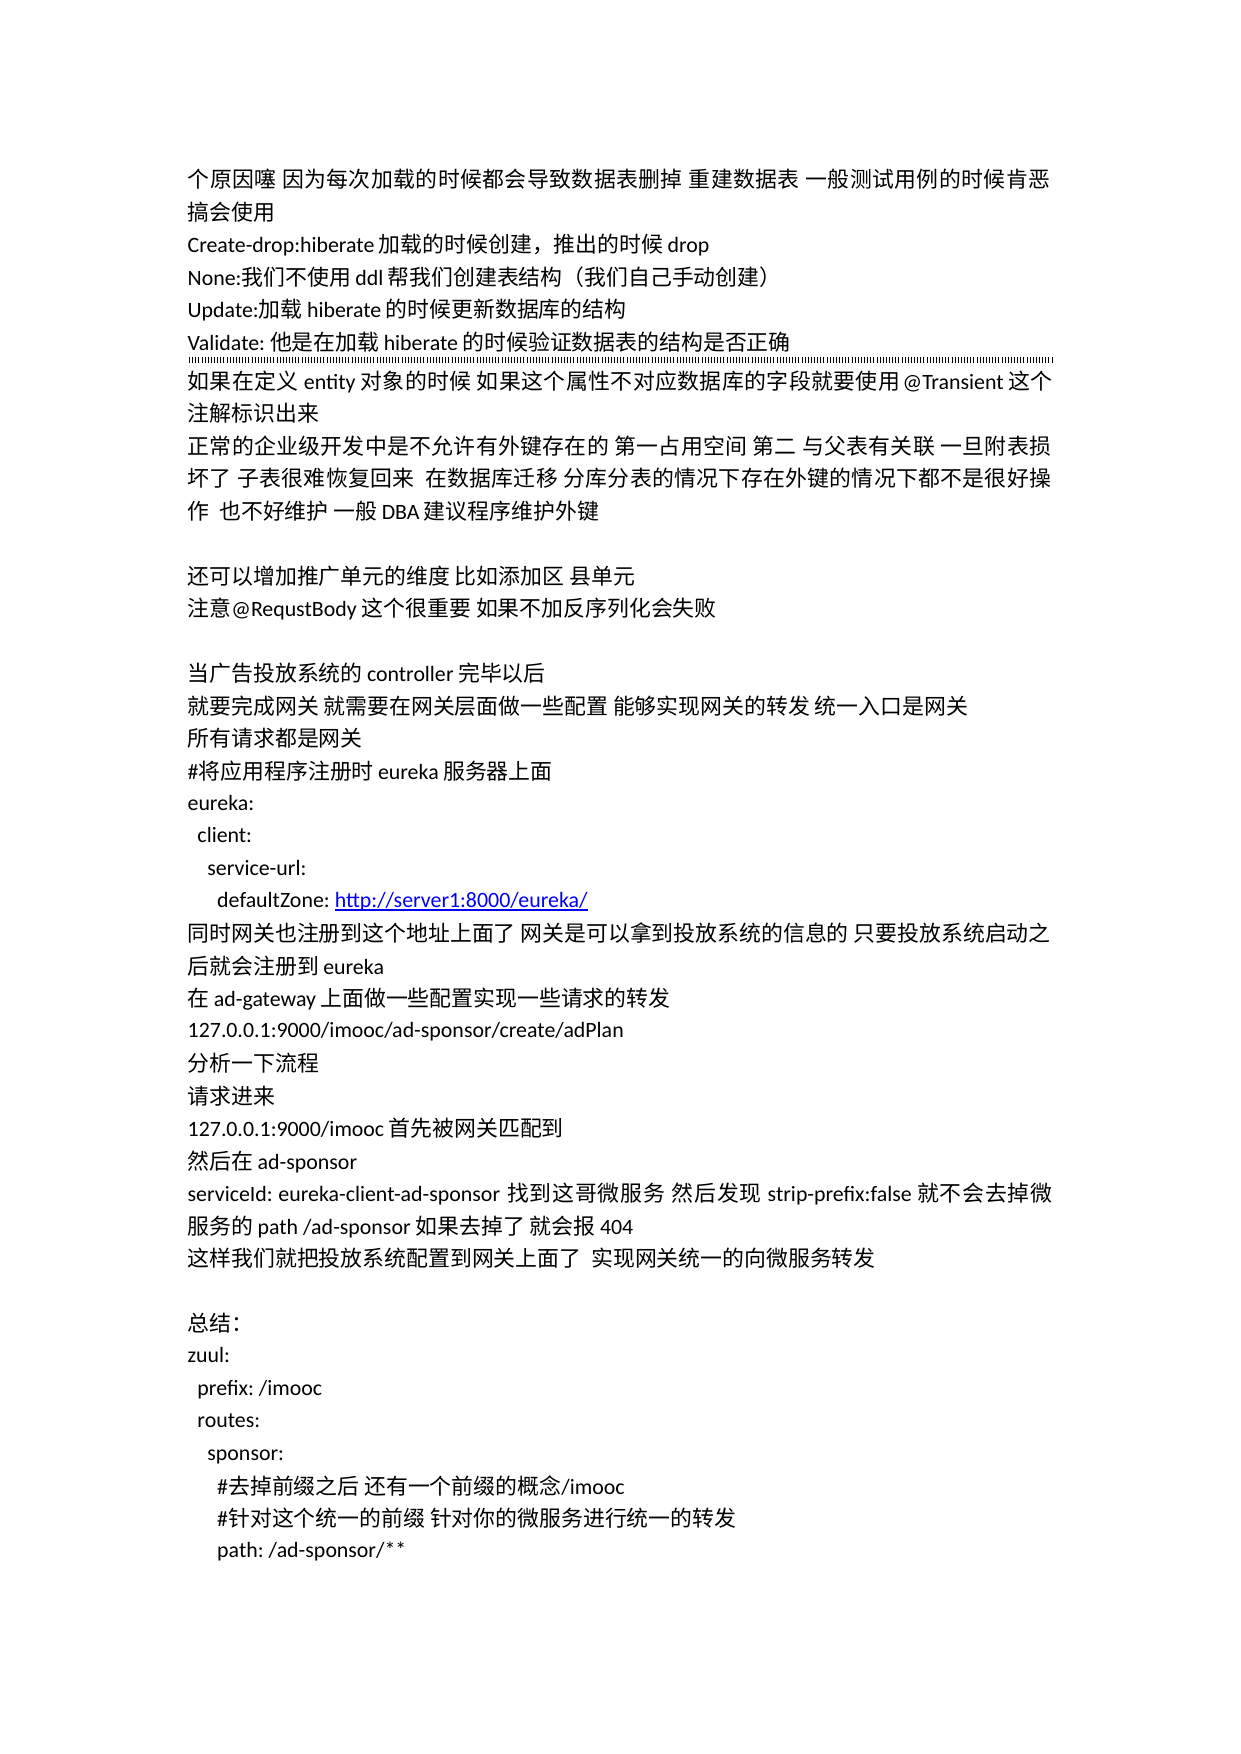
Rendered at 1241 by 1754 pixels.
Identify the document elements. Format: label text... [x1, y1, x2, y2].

text prefix: /imooc [187, 1371, 1053, 1403]
text #去掉前缀之后 还有一个前缀的概念/imooc [187, 1468, 1053, 1501]
text 同时网关也注册到这个地址上面了 网关是可以拿到投放系统的信息的 只要投放系统启动之后就会注册到eureka [187, 916, 1053, 981]
text routes: [187, 1403, 1053, 1436]
text 正常的企业级开发中是不允许有外键存在的 第一占用空间 第二 与父表有关联 一旦附表损坏了 子表很难恢复回来 在数据库迁移 分库分表的情况下存在外键的情况下都不是很好操作 也不好维护 一般DBA建议程序维护外键 [187, 428, 1053, 526]
text eureka: [187, 786, 1053, 818]
text Update:加载hiberate的时候更新数据库的结构 [187, 292, 1053, 324]
text 总结： [187, 1306, 1053, 1338]
text client: [187, 818, 1053, 851]
text 127.0.0.1:9000/imooc首先被网关匹配到 [187, 1111, 1053, 1143]
text serviceId: eureka-client-ad-sponsor 找到这哥微服务 然后发现strip-prefix:false就不会去掉微服务的path /ad-sponsor 如果去掉了 就会报404 [187, 1176, 1053, 1241]
text 请求进来 [187, 1078, 1053, 1111]
text #针对这个统一的前缀 针对你的微服务进行统一的转发 [187, 1501, 1053, 1533]
text 注意@RequstBody 这个很重要 如果不加反序列化会失败 [187, 591, 1053, 623]
text 在ad-gateway上面做一些配置实现一些请求的转发 [187, 981, 1053, 1013]
text 当广告投放系统的controller完毕以后 [187, 656, 1053, 688]
text sponsor: [187, 1436, 1053, 1468]
text service-url: [187, 851, 1053, 883]
text 就要完成网关 就需要在网关层面做一些配置 能够实现网关的转发 统一入口是网关 [187, 688, 1053, 721]
text 然后在ad-sponsor [187, 1143, 1053, 1176]
text 127.0.0.1:9000/imooc/ad-sponsor/create/adPlan [187, 1013, 1053, 1046]
text 如果在定义entity对象的时候 如果这个属性不对应数据库的字段就要使用@Transient这个注解标识出来 [187, 363, 1053, 428]
text zuul: [187, 1338, 1053, 1371]
text None:我们不使用ddl帮我们创建表结构（我们自己手动创建） [187, 259, 1053, 292]
text 还可以增加推广单元的维度 比如添加区 县单元 [187, 558, 1053, 591]
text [187, 162, 1053, 227]
text Validate: 他是在加载hiberate的时候验证数据表的结构是否正确 [187, 324, 1053, 363]
text Create-drop:hiberate加载的时候创建，推出的时候drop [187, 227, 1053, 259]
text 所有请求都是网关 #将应用程序注册时eureka服务器上面 [187, 721, 1053, 786]
text 分析一下流程 [187, 1046, 1053, 1078]
text 这样我们就把投放系统配置到网关上面了 实现网关统一的向微服务转发 [187, 1241, 1053, 1273]
text path: /ad-sponsor/** [187, 1533, 1053, 1566]
text defaultZone: http://server1:8000/eureka/ [187, 883, 1053, 916]
